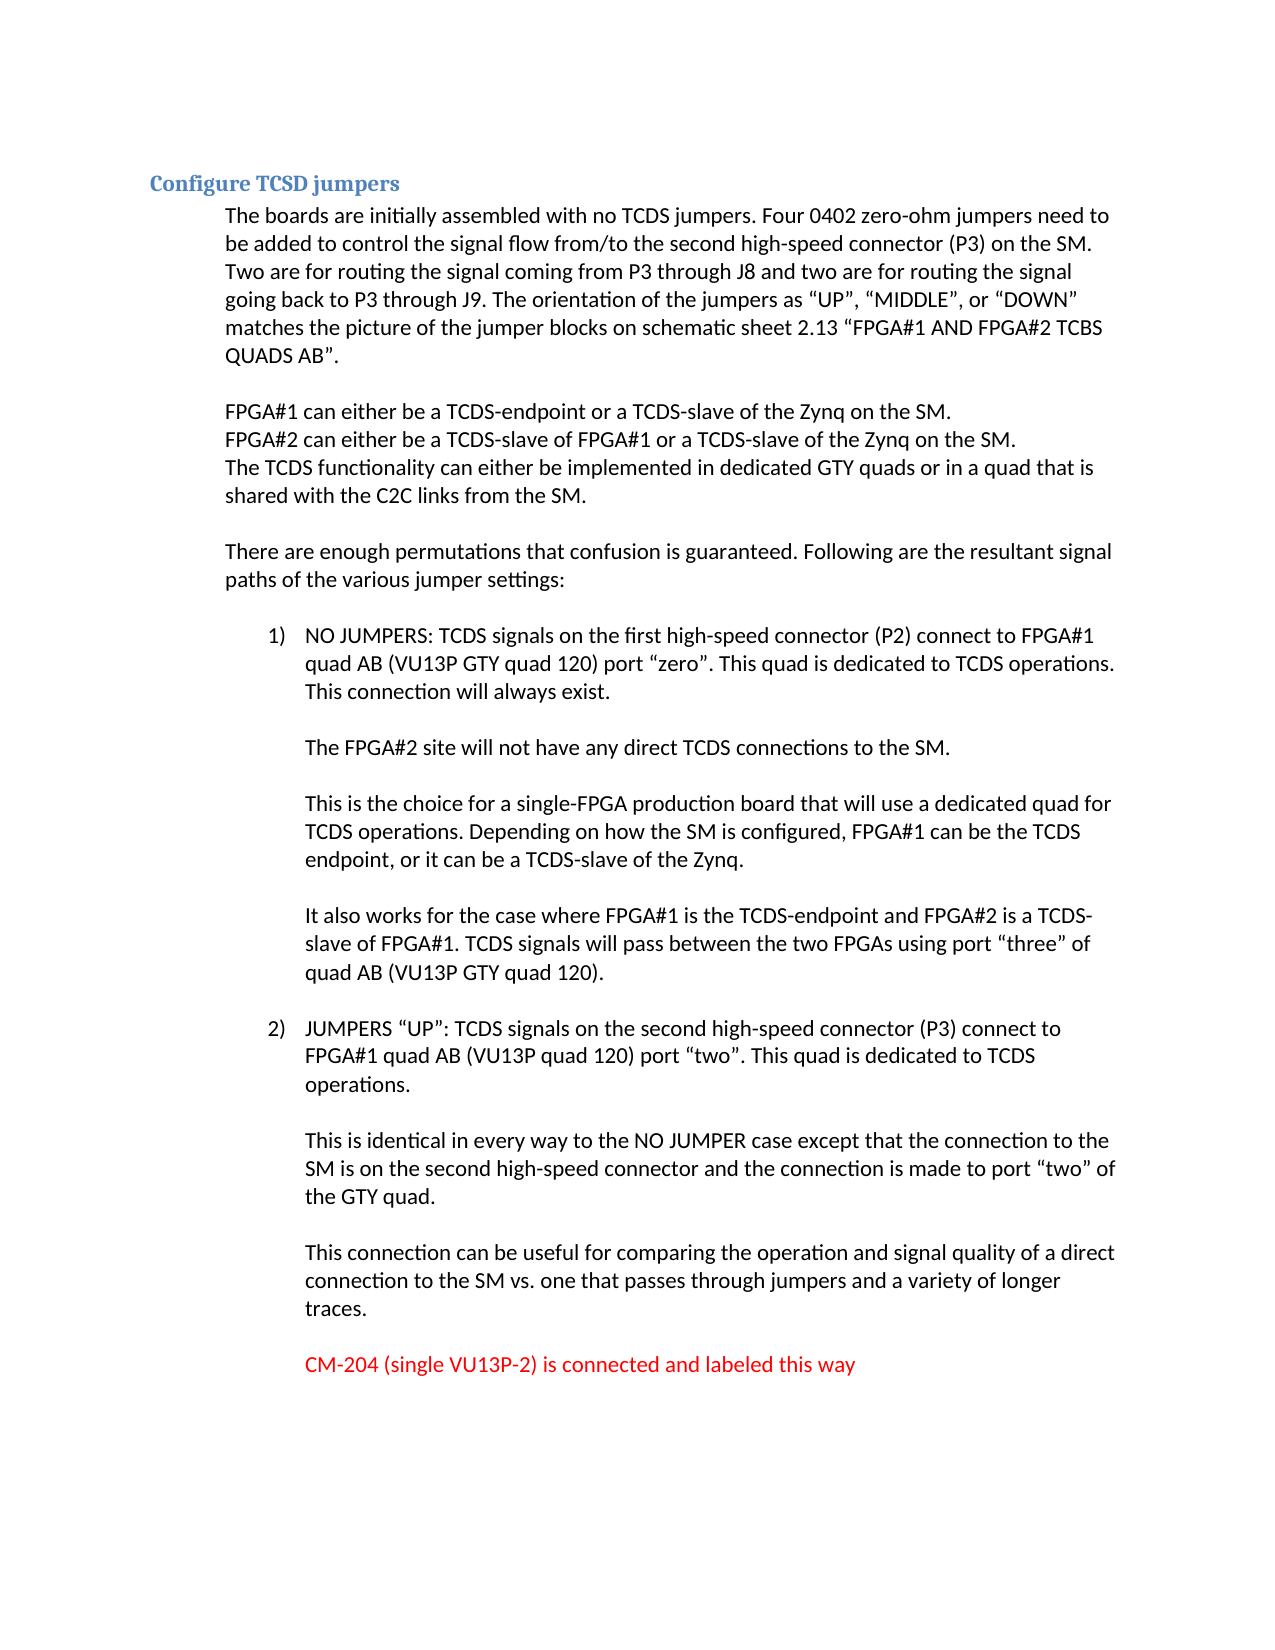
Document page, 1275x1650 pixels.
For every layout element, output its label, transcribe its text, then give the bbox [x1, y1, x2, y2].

text This connection can be useful for comparing the operation and signal quality of a direct connection to the SM vs. one that passes through jumpers and a variety of longer traces. [305, 1238, 1125, 1322]
text CM-204 (single VU13P-2) is connected and labeled this way [305, 1350, 1125, 1378]
text This is the choice for a single-FPGA production board that will use a dedicated quad for TCDS operations. Depending on how the SM is configured, FPGA#1 can be the TCDS endpoint, or it can be a TCDS-slave of the Zynq. [305, 789, 1125, 873]
list JUMPERS “UP”: TCDS signals on the second high-speed connector (P3) connect to FPGA#1 quad AB (VU13P quad 120) port “two”. This quad is dedicated to TCDS operations. [267, 1014, 1125, 1098]
text FPGA#1 can either be a TCDS-endpoint or a TCDS-slave of the Zynq on the SM. [225, 397, 1125, 425]
text FPGA#2 can either be a TCDS-slave of FPGA#1 or a TCDS-slave of the Zynq on the SM. [225, 425, 1125, 453]
text This is identical in every way to the NO JUMPER case except that the connection to the SM is on the second high-speed connector and the connection is made to port “two” of the GTY quad. [305, 1126, 1125, 1210]
text It also works for the case where FPGA#1 is the TCDS-endpoint and FPGA#2 is a TCDS-slave of FPGA#1. TCDS signals will pass between the two FPGAs using port “three” of quad AB (VU13P GTY quad 120). [305, 902, 1125, 986]
text There are enough permutations that confusion is guaranteed. Following are the resultant signal paths of the various jumper settings: [225, 537, 1125, 593]
text The boards are initially assembled with no TCDS jumpers. Four 0402 zero-ohm jumpers need to be added to control the signal flow from/to the second high-speed connector (P3) on the SM. Two are for routing the signal coming from P3 through J8 and two are for routing the signal going back to P3 through J9. The orientation of the jumpers as “UP”, “MIDDLE”, or “DOWN” matches the picture of the jumper blocks on schematic sheet 2.13 “FPGA#1 AND FPGA#2 TCBS QUADS AB”. [225, 201, 1125, 369]
text The FPGA#2 site will not have any direct TCDS connections to the SM. [305, 733, 1125, 761]
subtitle Configure TCSD jumpers [150, 171, 1125, 197]
list NO JUMPERS: TCDS signals on the first high-speed connector (P2) connect to FPGA#1 quad AB (VU13P GTY quad 120) port “zero”. This quad is dedicated to TCDS operations. This connection will always exist. [267, 621, 1125, 705]
text The TCDS functionality can either be implemented in dedicated GTY quads or in a quad that is shared with the C2C links from the SM. [225, 453, 1125, 509]
